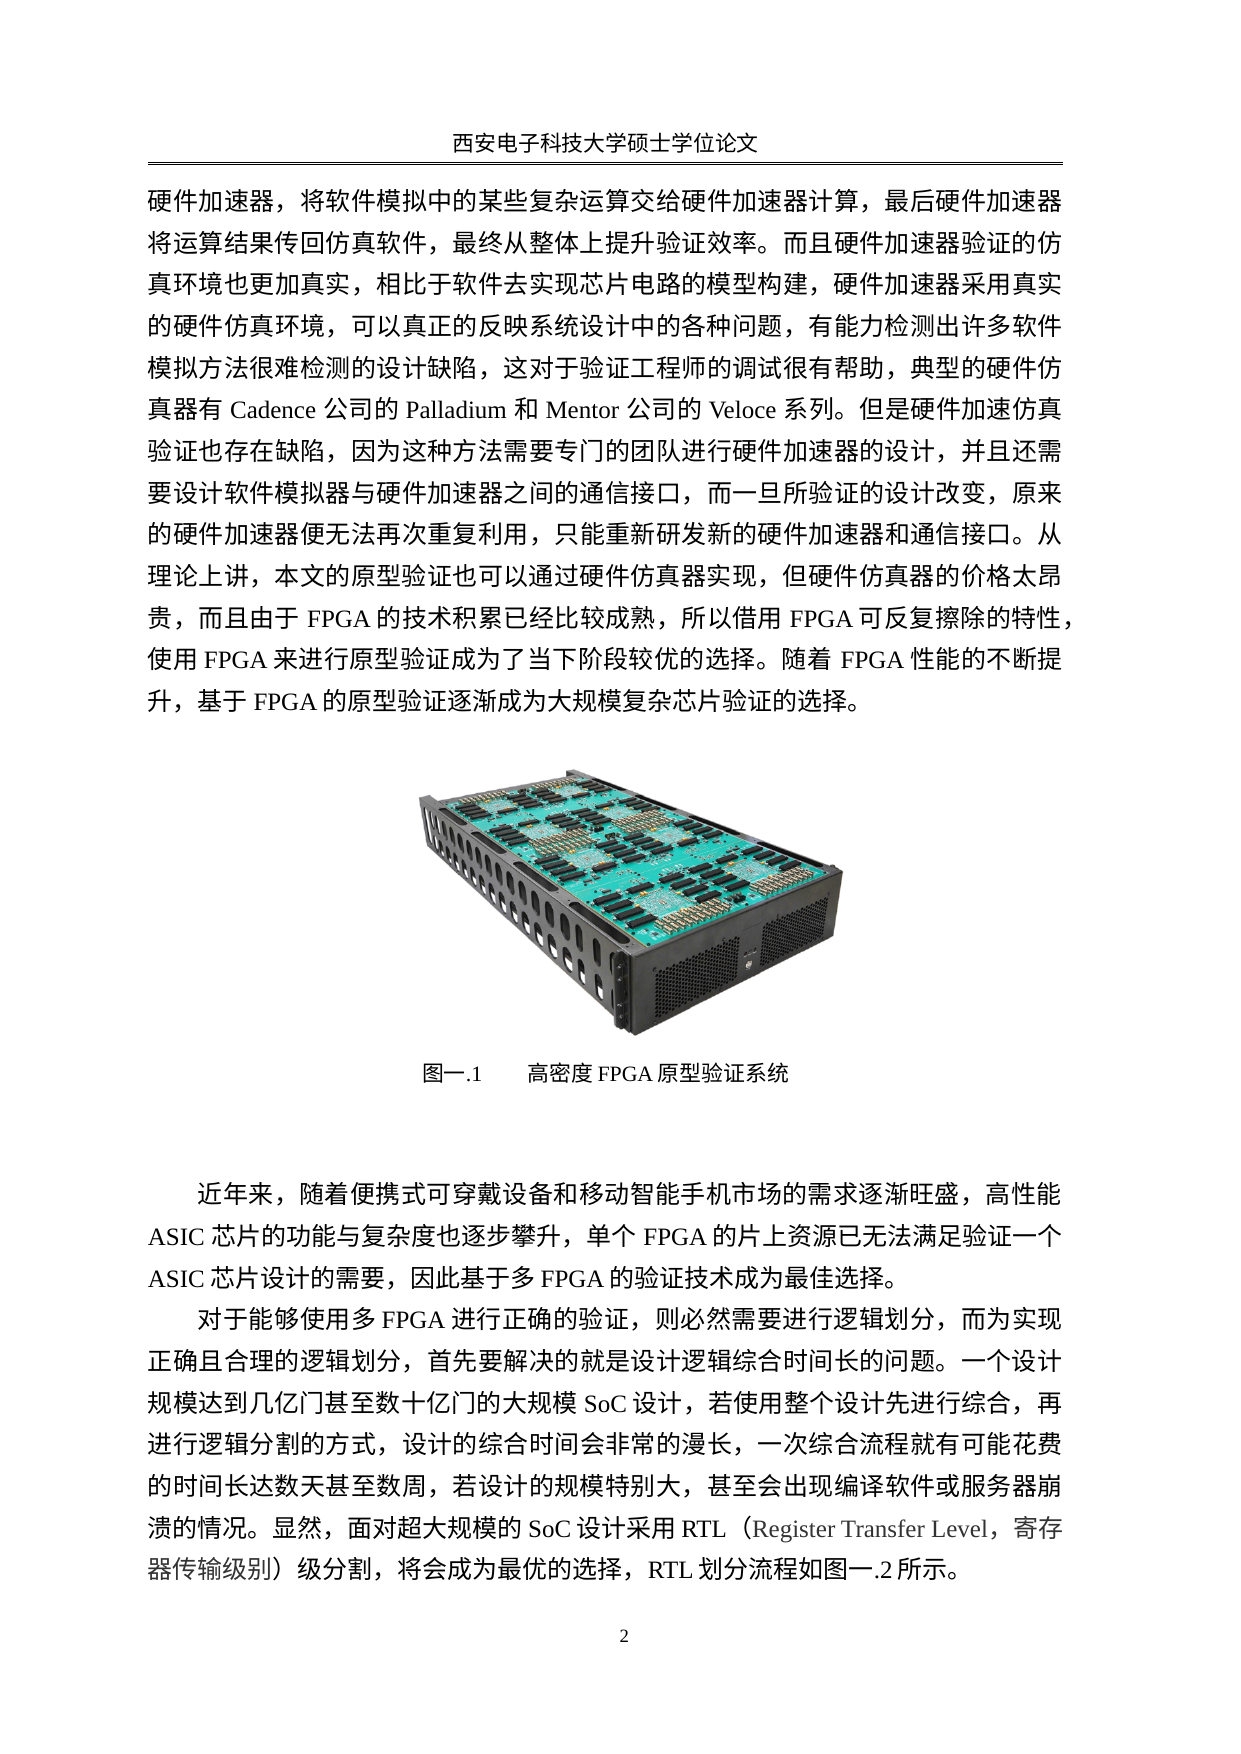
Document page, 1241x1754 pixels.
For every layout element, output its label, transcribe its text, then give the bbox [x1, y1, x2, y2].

text 对于能够使用多FPGA进行正确的验证，则必然需要进行逻辑划分，而为实现正确且合理的逻辑划分，首先要解决的就是设计逻辑综合时间长的问题。一个设计规模达到几亿门甚至数十亿门的大规模SoC设计，若使用整个设计先进行综合，再进行逻辑分割的方式，设计的综合时间会非常的漫长，一次综合流程就有可能花费的时间长达数天甚至数周，若设计的规模特别大，甚至会出现编译软件或服务器崩溃的情况。显然，面对超大规模的SoC设计采用RTL（Register Transfer Level，寄存器传输级别）级分割，将会成为最优的选择，RTL划分流程如图1.2所示。 [148, 1295, 1063, 1587]
text 高密度FPGA原型验证系统 [148, 1056, 1063, 1088]
picture [409, 760, 852, 1044]
text 近年来，随着便携式可穿戴设备和移动智能手机市场的需求逐渐旺盛，高性能ASIC 芯片的功能与复杂度也逐步攀升，单个 FPGA 的片上资源已无法满足验证一个 ASIC芯片设计的需要，因此基于多 FPGA 的验证技术成为最佳选择。 [148, 1170, 1063, 1295]
